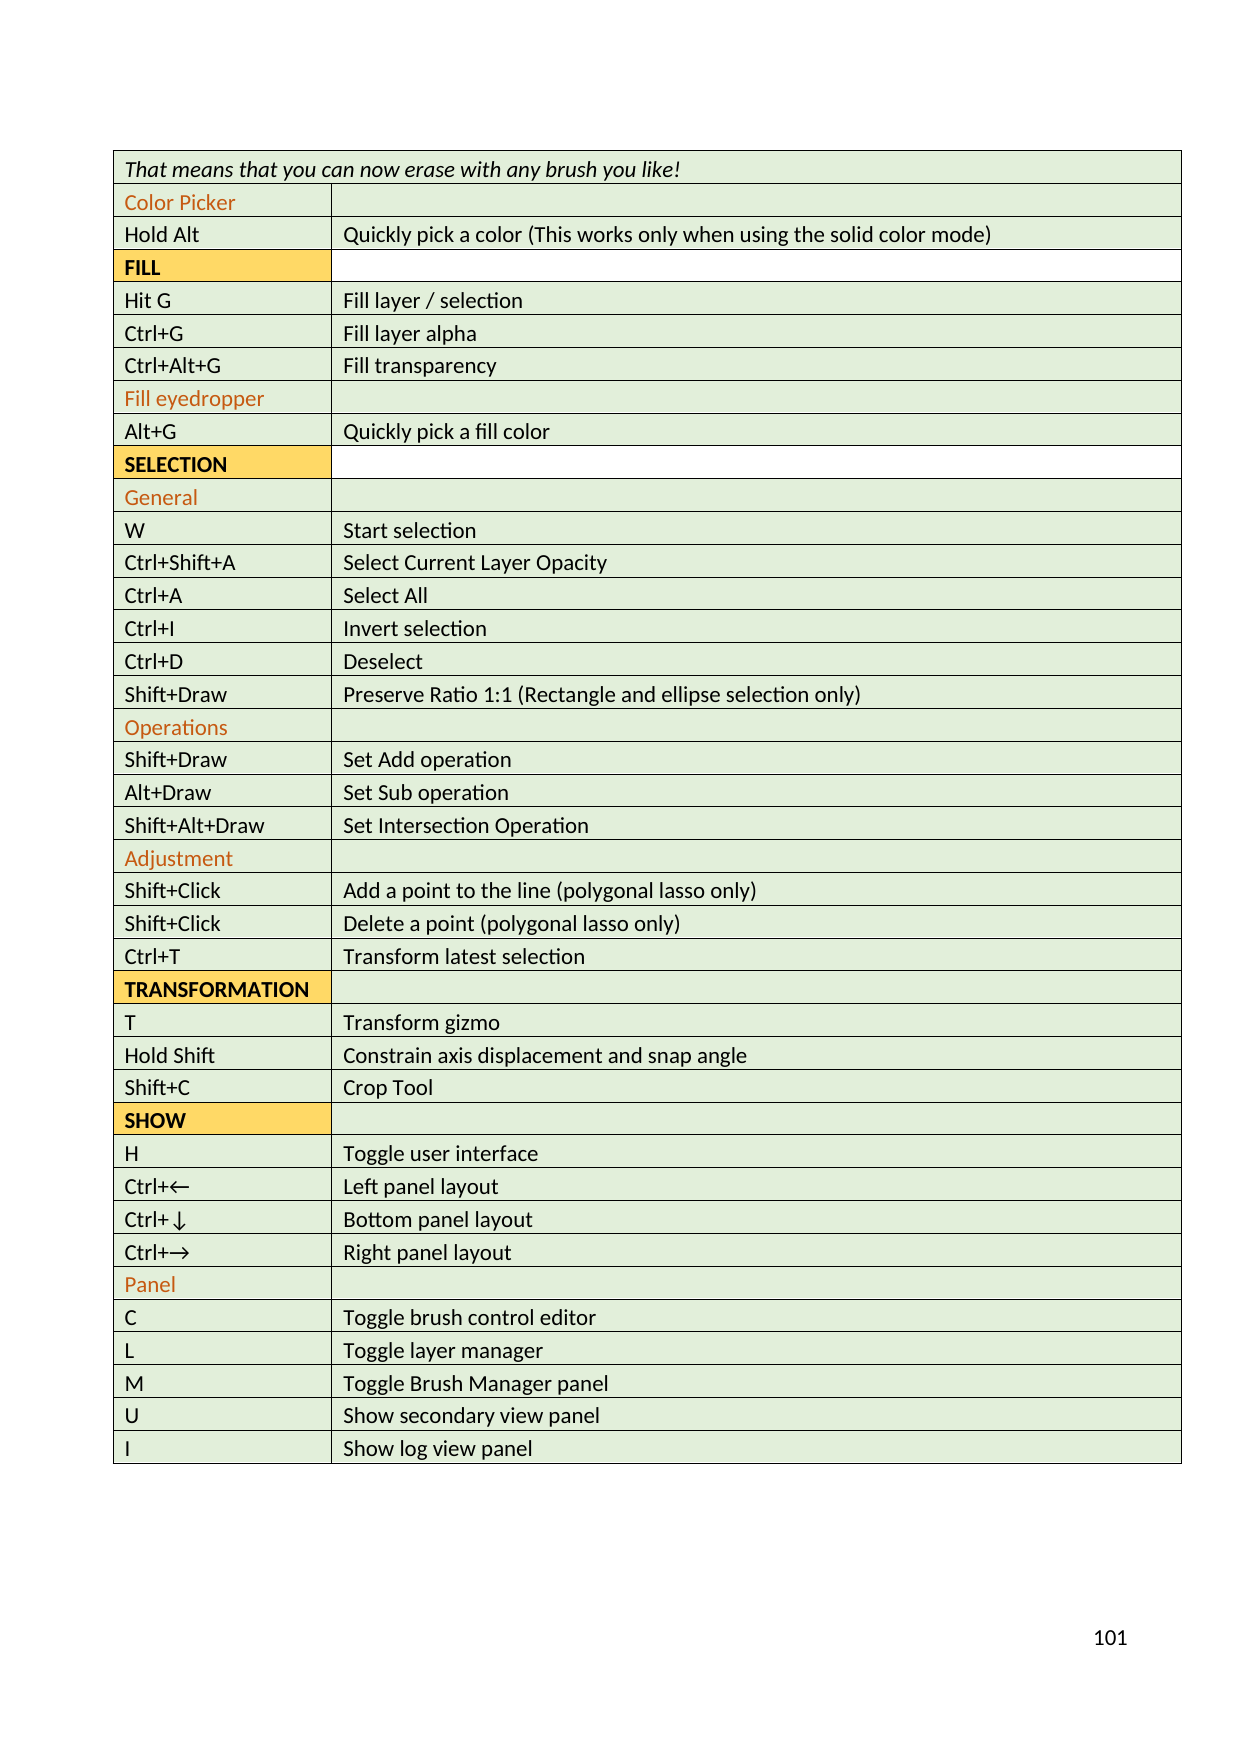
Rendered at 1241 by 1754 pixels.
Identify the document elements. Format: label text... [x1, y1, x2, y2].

table_cell Transform gizmo [332, 1004, 1181, 1036]
table_cell Invert selection [332, 610, 1181, 642]
table_cell That means that you can now erase with any brush you like! [114, 151, 1181, 183]
table_cell Shift+C [114, 1070, 331, 1102]
table_cell Ctrl+→ [114, 1234, 331, 1266]
table_cell [332, 446, 1181, 478]
table_cell Operations [114, 709, 331, 741]
table_cell Quickly pick a color (This works only when using the solid color mode) [332, 217, 1181, 248]
table_cell Constrain axis displacement and snap angle [332, 1037, 1181, 1069]
table_cell Ctrl+G [114, 315, 331, 347]
table_cell Preserve Ratio 1:1 (Rectangle and ellipse selection only) [332, 676, 1181, 708]
table_cell [332, 250, 1181, 281]
table_cell General [114, 479, 331, 511]
table_cell Fill layer alpha [332, 315, 1181, 347]
table_cell U [114, 1398, 331, 1430]
table_cell Shift+Click [114, 906, 331, 937]
table_cell Select Current Layer Opacity [332, 545, 1181, 577]
table_cell L [114, 1332, 331, 1364]
table_cell [332, 1267, 1181, 1298]
table_cell Fill eyedropper [114, 381, 331, 412]
table_cell Toggle user interface [332, 1135, 1181, 1167]
table_cell Alt+Draw [114, 775, 331, 806]
table_cell Ctrl+A [114, 578, 331, 609]
table_cell Ctrl+Alt+G [114, 348, 331, 380]
table_cell Show log view panel [332, 1431, 1181, 1462]
table_cell Shift+Alt+Draw [114, 807, 331, 839]
table_cell Crop Tool [332, 1070, 1181, 1102]
table_cell [332, 381, 1181, 412]
table_cell Ctrl+I [114, 610, 331, 642]
table_cell Right panel layout [332, 1234, 1181, 1266]
table_cell W [114, 512, 331, 544]
table_cell Set Intersection Operation [332, 807, 1181, 839]
table_cell Start selection [332, 512, 1181, 544]
table_cell [332, 184, 1181, 216]
table_cell Set Sub operation [332, 775, 1181, 806]
table_cell SHOW [114, 1103, 331, 1134]
table_cell Ctrl+T [114, 939, 331, 970]
table_cell Hold Alt [114, 217, 331, 248]
table_cell Bottom panel layout [332, 1201, 1181, 1233]
table_cell Show secondary view panel [332, 1398, 1181, 1430]
table_cell Fill layer / selection [332, 282, 1181, 314]
table_cell Add a point to the line (polygonal lasso only) [332, 873, 1181, 905]
table_cell Ctrl+D [114, 643, 331, 675]
table_cell Alt+G [114, 414, 331, 445]
table_cell Panel [114, 1267, 331, 1298]
table_cell Left panel layout [332, 1168, 1181, 1200]
table_cell Transform latest selection [332, 939, 1181, 970]
table_cell Ctrl+Shift+A [114, 545, 331, 577]
table_cell M [114, 1365, 331, 1397]
table_cell [332, 709, 1181, 741]
table_cell TRANSFORMATION [114, 971, 331, 1003]
table_cell Deselect [332, 643, 1181, 675]
table_cell Quickly pick a fill color [332, 414, 1181, 445]
table_cell Shift+Draw [114, 742, 331, 773]
table_cell Select All [332, 578, 1181, 609]
table_cell Toggle Brush Manager panel [332, 1365, 1181, 1397]
table_cell Fill transparency [332, 348, 1181, 380]
table_cell [332, 840, 1181, 872]
table_cell Shift+Draw [114, 676, 331, 708]
table_cell [332, 971, 1181, 1003]
table_cell FILL [114, 250, 331, 281]
table_cell Color Picker [114, 184, 331, 216]
table_cell Ctrl+↓ [114, 1201, 331, 1233]
table_cell SELECTION [114, 446, 331, 478]
table_cell Delete a point (polygonal lasso only) [332, 906, 1181, 937]
table_cell Toggle brush control editor [332, 1300, 1181, 1331]
table_cell Ctrl+← [114, 1168, 331, 1200]
table_cell Hit G [114, 282, 331, 314]
table_cell Adjustment [114, 840, 331, 872]
table_cell [332, 479, 1181, 511]
table_cell Hold Shift [114, 1037, 331, 1069]
table_cell T [114, 1004, 331, 1036]
table_cell Set Add operation [332, 742, 1181, 773]
table_cell [332, 1103, 1181, 1134]
table_cell I [114, 1431, 331, 1462]
table_cell Shift+Click [114, 873, 331, 905]
table_cell C [114, 1300, 331, 1331]
table_cell Toggle layer manager [332, 1332, 1181, 1364]
table_cell H [114, 1135, 331, 1167]
